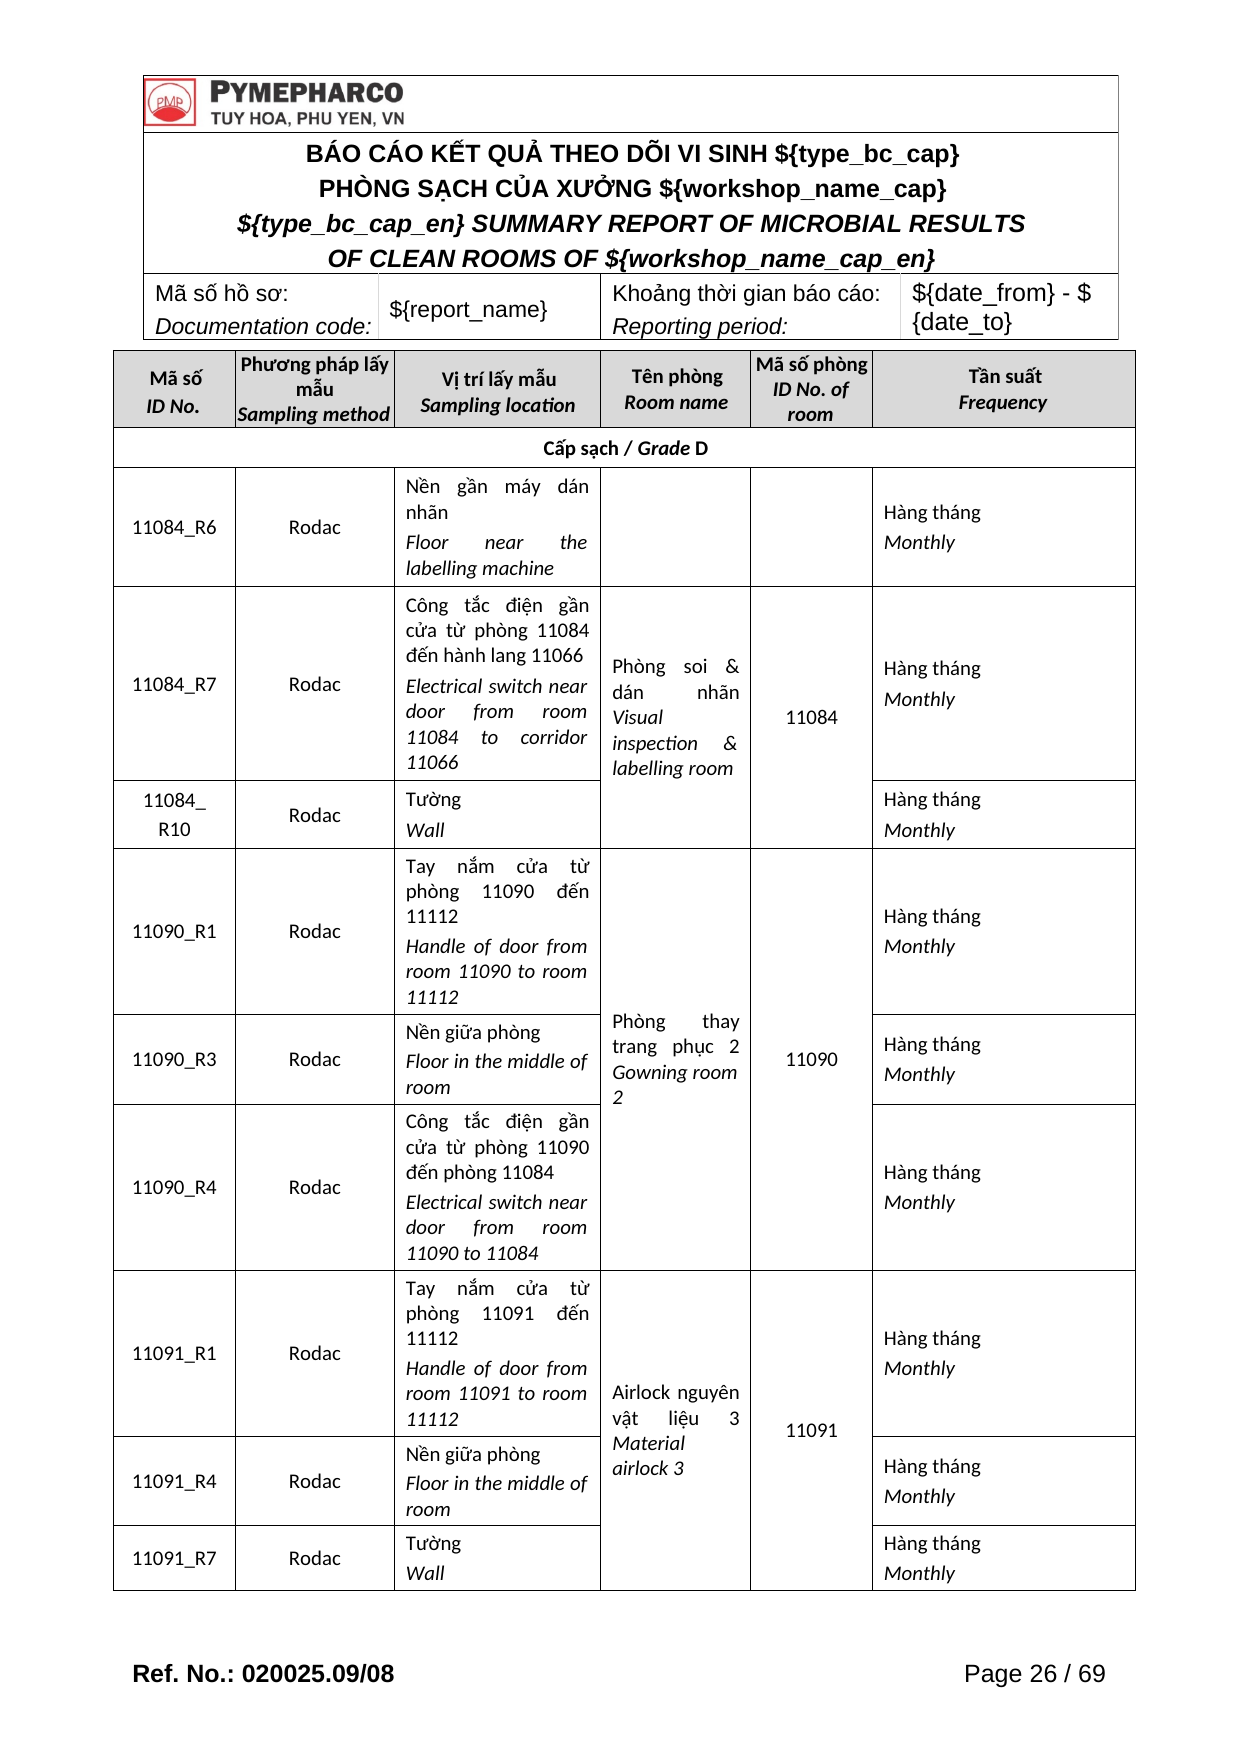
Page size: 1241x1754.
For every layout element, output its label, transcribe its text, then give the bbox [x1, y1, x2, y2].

table_header Tần suất Frequency [873, 351, 1135, 427]
table_cell Rodac [236, 1437, 394, 1525]
table_cell Airlock nguyên vật liệu 3 Material airlock 3 [601, 1271, 750, 1590]
table_cell Phòng thay trang phục 2 Gowning room 2 [601, 849, 750, 1269]
table_cell Hàng tháng Monthly [873, 1437, 1135, 1525]
table_cell 11090_R3 [114, 1015, 235, 1103]
table_cell Hàng tháng Monthly [873, 1105, 1135, 1269]
table_cell Hàng tháng Monthly [873, 1015, 1135, 1103]
table_cell 11084 [751, 587, 872, 848]
table_header Phương pháp lấy mẫu Sampling method [236, 351, 394, 427]
table_cell Phòng soi & dán nhãn Visual inspection & labelling room [601, 587, 750, 848]
table_cell Rodac [236, 1015, 394, 1103]
table_cell Hàng tháng Monthly [873, 1526, 1135, 1590]
table_cell Tường Wall [395, 781, 600, 848]
table_cell Hàng tháng Monthly [873, 849, 1135, 1014]
table_cell Tay nắm cửa từ phòng 11091 đến 11112 Handle of door from room 11091 to room 11112 [395, 1271, 600, 1436]
table_cell Nền giữa phòng Floor in the middle of room [395, 1437, 600, 1525]
table_cell 11091_R4 [114, 1437, 235, 1525]
table_cell Công tắc điện gần cửa từ phòng 11090 đến phòng 11084 Electrical switch near door from room 11090 to 11084 [395, 1105, 600, 1269]
table_cell Nền giữa phòng Floor in the middle of room [395, 1015, 600, 1103]
table_cell Rodac [236, 1105, 394, 1269]
table_cell Rodac [236, 587, 394, 780]
table_cell 11084_R7 [114, 587, 235, 780]
table_cell Hàng tháng Monthly [873, 781, 1135, 848]
table_header Vị trí lấy mẫu Sampling location [395, 351, 600, 427]
table_cell 11090 [751, 849, 872, 1269]
table_cell Tường Wall [395, 1526, 600, 1590]
table_cell Công tắc điện gần cửa từ phòng 11084 đến hành lang 11066 Electrical switch near door from room 11084 to corridor 11066 [395, 587, 600, 780]
table_cell Hàng tháng Monthly [873, 1271, 1135, 1436]
table_cell 11091_R7 [114, 1526, 235, 1590]
table_cell Rodac [236, 1526, 394, 1590]
table_cell 11090_R4 [114, 1105, 235, 1269]
table_cell Cấp sạch / Grade D [114, 428, 1135, 467]
table_cell 11090_R1 [114, 849, 235, 1014]
table_cell Hàng tháng Monthly [873, 468, 1135, 586]
table_cell 11091_R1 [114, 1271, 235, 1436]
table_cell 11091 [751, 1271, 872, 1590]
table_cell 11084_R6 [114, 468, 235, 586]
picture [144, 78, 404, 127]
table_cell Hàng tháng Monthly [873, 587, 1135, 780]
table_cell Tay nắm cửa từ phòng 11090 đến 11112 Handle of door from room 11090 to room 11112 [395, 849, 600, 1014]
table_cell Rodac [236, 781, 394, 848]
table_cell Rodac [236, 849, 394, 1014]
table_cell 11084_ R10 [114, 781, 235, 848]
table_cell Rodac [236, 468, 394, 586]
table_cell Nền gần máy dán nhãn Floor near the labelling machine [395, 468, 600, 586]
table_cell Rodac [236, 1271, 394, 1436]
table_header Mã số phòng ID No. of room [751, 351, 872, 427]
table_header Mã số ID No. [114, 351, 235, 427]
table_header Tên phòng Room name [601, 351, 750, 427]
